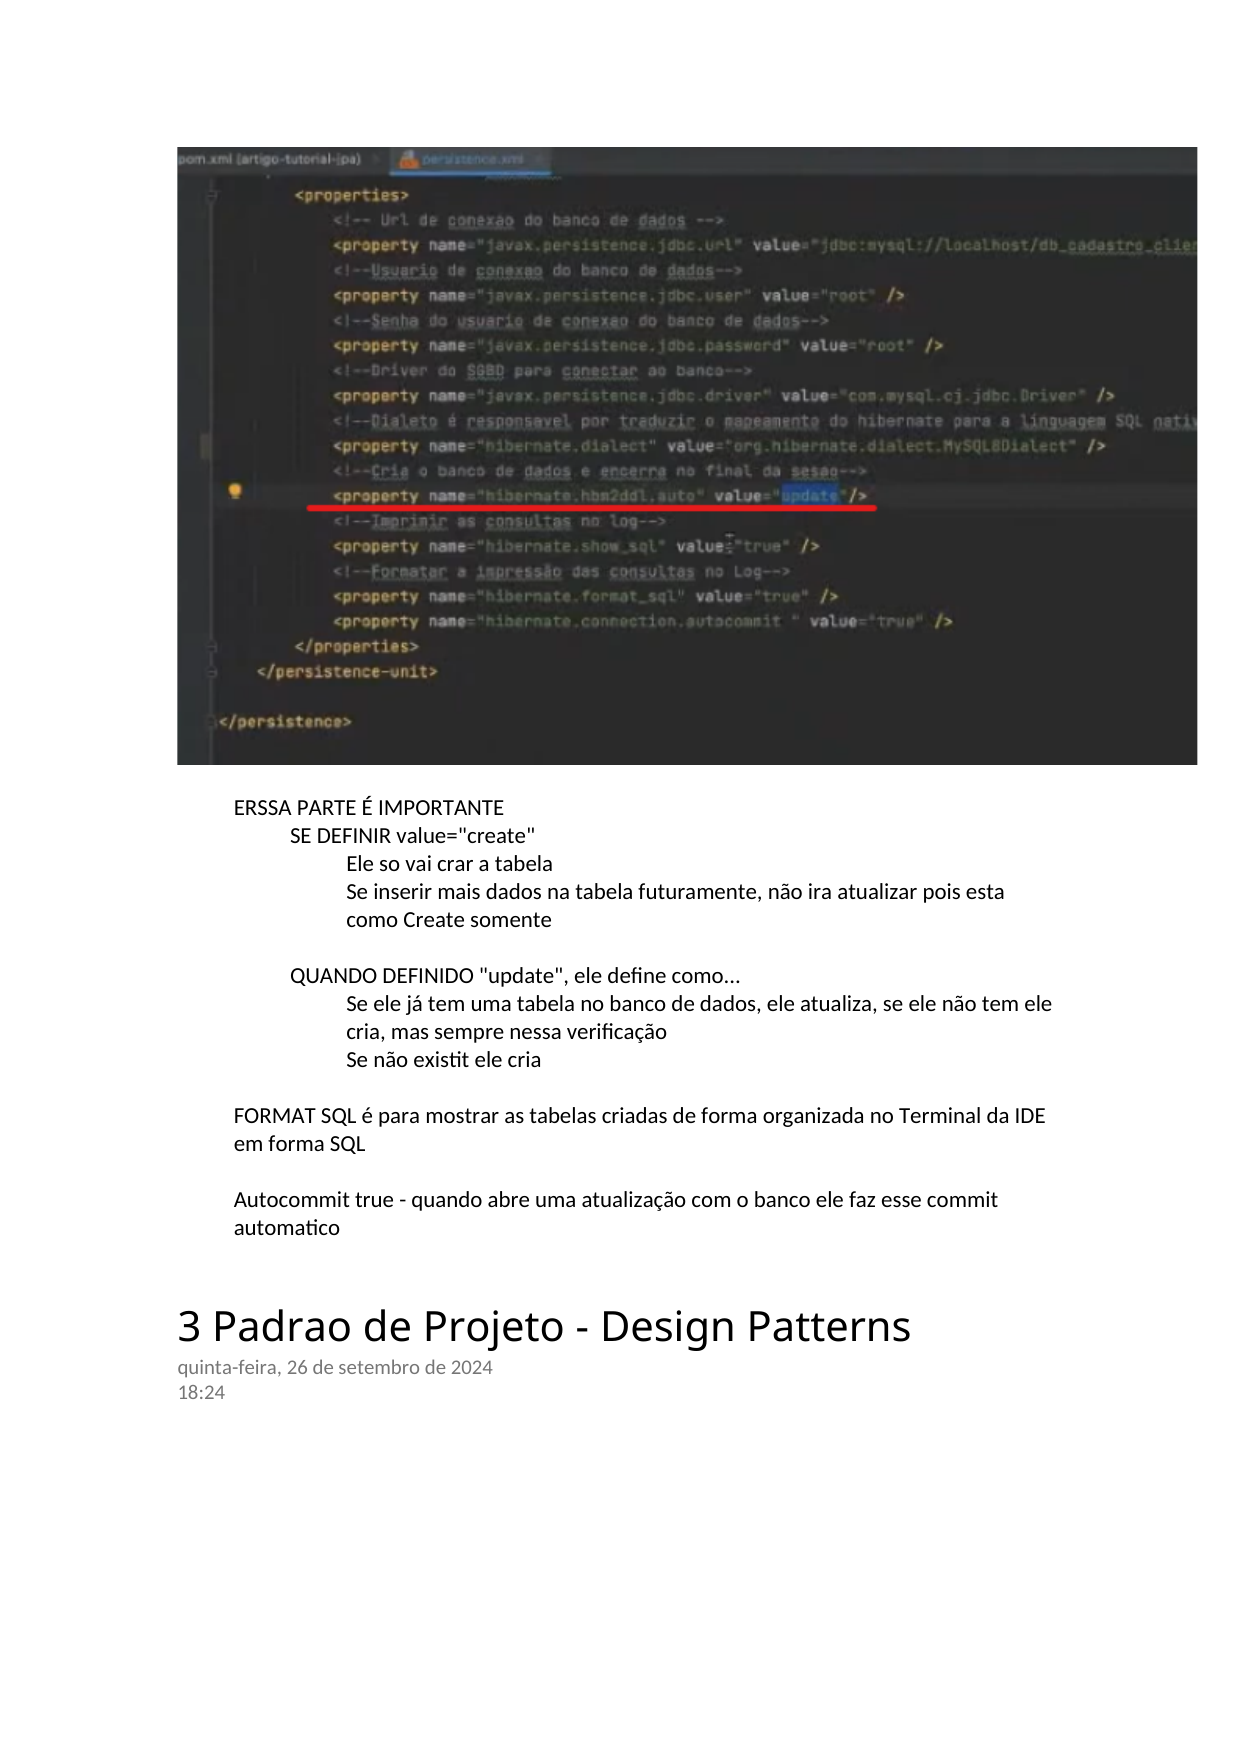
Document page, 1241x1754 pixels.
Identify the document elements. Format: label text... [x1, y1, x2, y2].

text 3 Padrao de Projeto - Design Patterns [177, 1297, 1063, 1354]
text SE DEFINIR value="create" [290, 821, 1063, 849]
text ERSSA PARTE É IMPORTANTE [233, 793, 1063, 821]
text Se ele já tem uma tabela no banco de dados, ele atualiza, se ele não tem ele cria, mas sempre nessa verificação [346, 989, 1063, 1045]
text FORMAT SQL é para mostrar as tabelas criadas de forma organizada no Terminal da IDE em forma SQL [233, 1101, 1063, 1157]
text Autocommit true - quando abre uma atualização com o banco ele faz esse commit automatico [233, 1185, 1063, 1241]
text Ele so vai crar a tabela [346, 849, 1063, 877]
text QUANDO DEFINIDO "update", ele define como... [290, 961, 1063, 989]
text 18:24 [177, 1379, 1063, 1405]
text Se não existit ele cria [346, 1045, 1063, 1073]
picture [177, 147, 1198, 765]
text Se inserir mais dados na tabela futuramente, não ira atualizar pois esta como Create somente [346, 877, 1063, 933]
text quinta-feira, 26 de setembro de 2024 [177, 1354, 1063, 1379]
